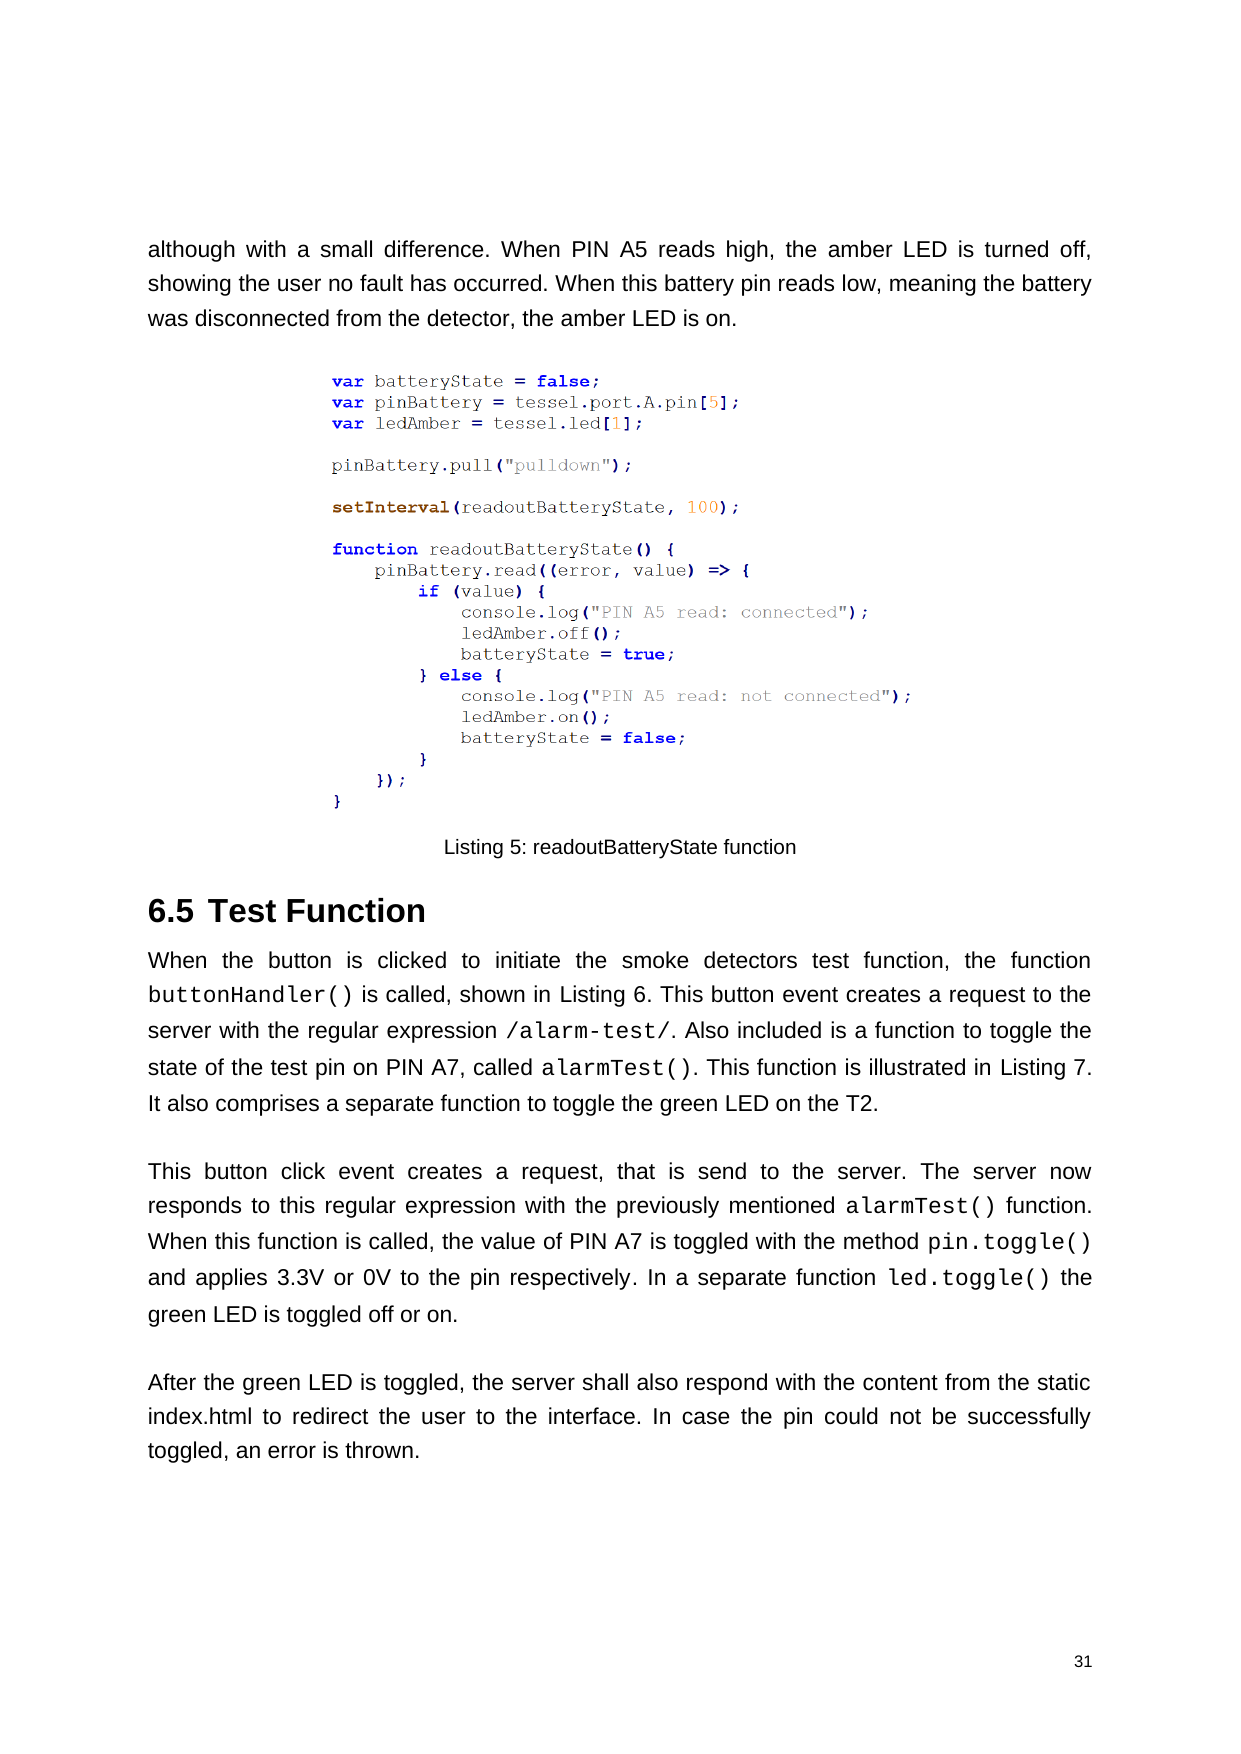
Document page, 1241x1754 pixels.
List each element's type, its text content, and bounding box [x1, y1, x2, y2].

text When the button is clicked to initiate the smoke detectors test function, the function buttonHandler() is called, shown in Listing 6. This button event creates a request to the server with the regular expression /alarm-test/. Also included is a function to toggle the state of the test pin on PIN A7, called alarmTest(). This function is illustrated in Listing 7. It also comprises a separate function to toggle the green LED on the T2. [148, 947, 1092, 1116]
text This button click event creates a request, that is send to the server. The server now responds to this regular expression with the previously mentioned alarmTest() function. When this function is called, the value of PIN A7 is toggled with the method pin.toggle() and applies 3.3V or 0V to the pin respectively. In a separate function led.toggle() the green LED is toggled off or on. [148, 1158, 1092, 1327]
picture [327, 372, 914, 815]
text After the green LED is toggled, the server shall also respond with the content from the static index.html to redirect the user to the interface. In case the pin could not be successfully toggled, an error is thrown. [148, 1369, 1092, 1463]
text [148, 236, 1092, 331]
subtitle Test Function [148, 891, 1092, 929]
